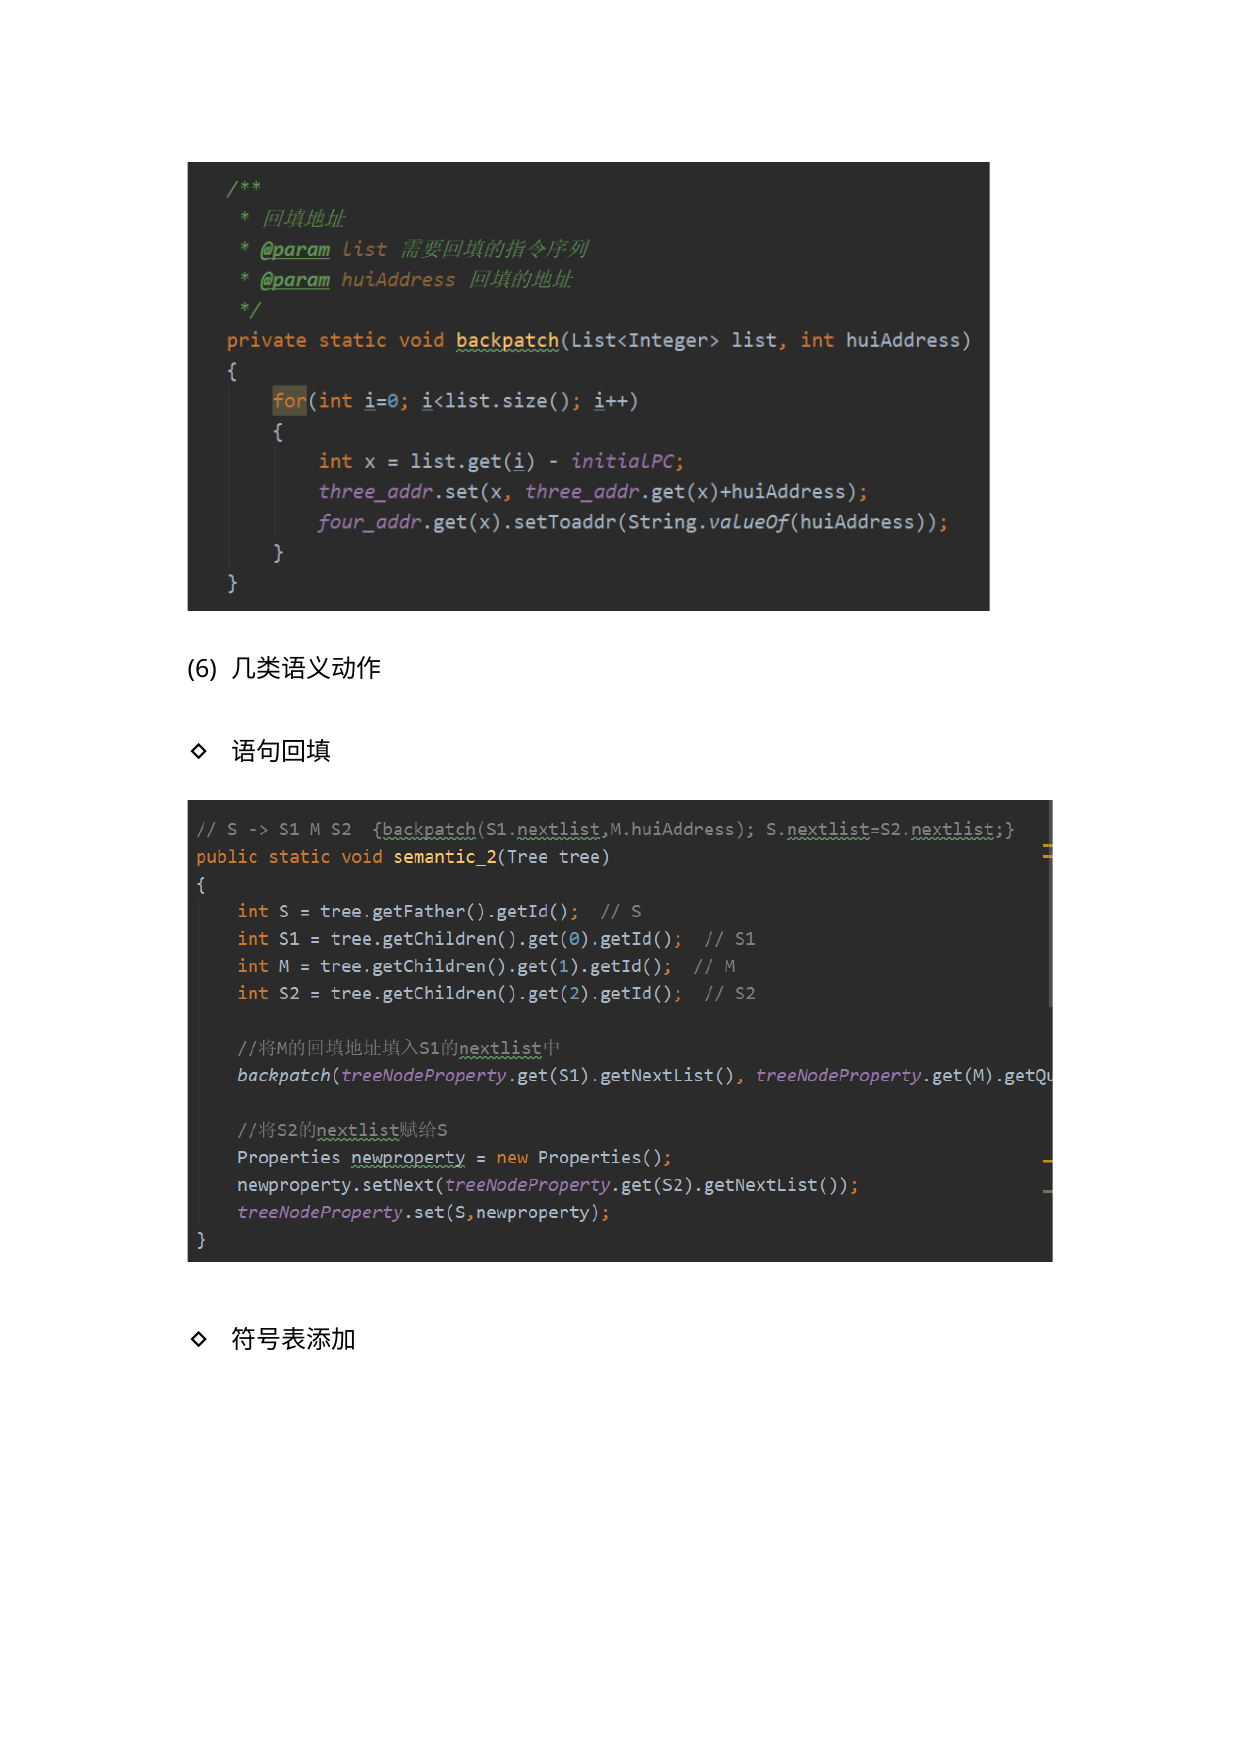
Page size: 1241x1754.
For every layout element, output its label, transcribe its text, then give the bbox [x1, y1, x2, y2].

picture [187, 800, 1053, 1262]
picture [187, 162, 990, 611]
list 几类语义动作 [187, 634, 1053, 699]
list 符号表添加 [187, 1305, 1053, 1370]
list 语句回填 [187, 717, 1053, 782]
